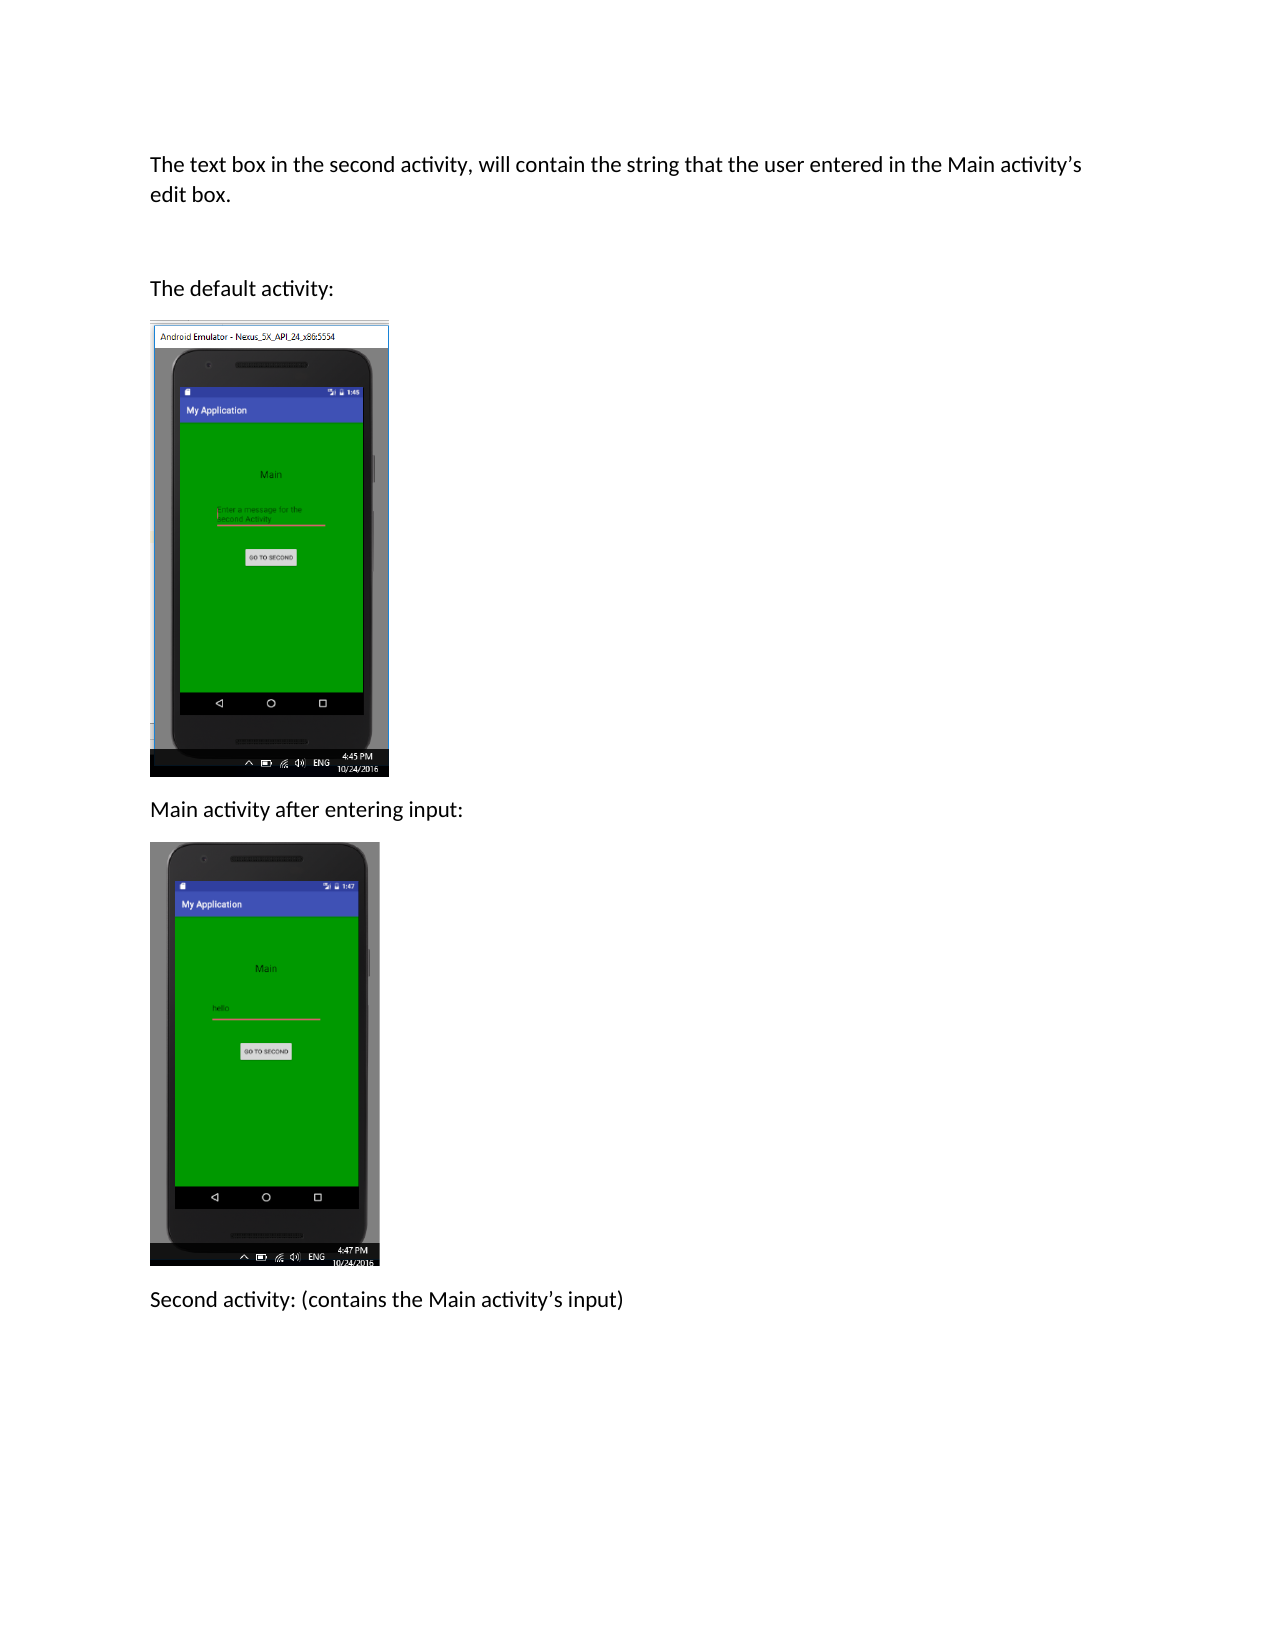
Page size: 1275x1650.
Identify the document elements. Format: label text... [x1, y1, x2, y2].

text Second activity: (contains the Main activity’s input) [150, 1285, 1125, 1313]
text The text box in the second activity, will contain the string that the user entered in the Main activity’s edit box. [150, 150, 1125, 208]
text The default activity: [150, 274, 1125, 302]
picture [150, 842, 380, 1266]
text Main activity after entering input: [150, 796, 1125, 824]
picture [150, 320, 389, 777]
